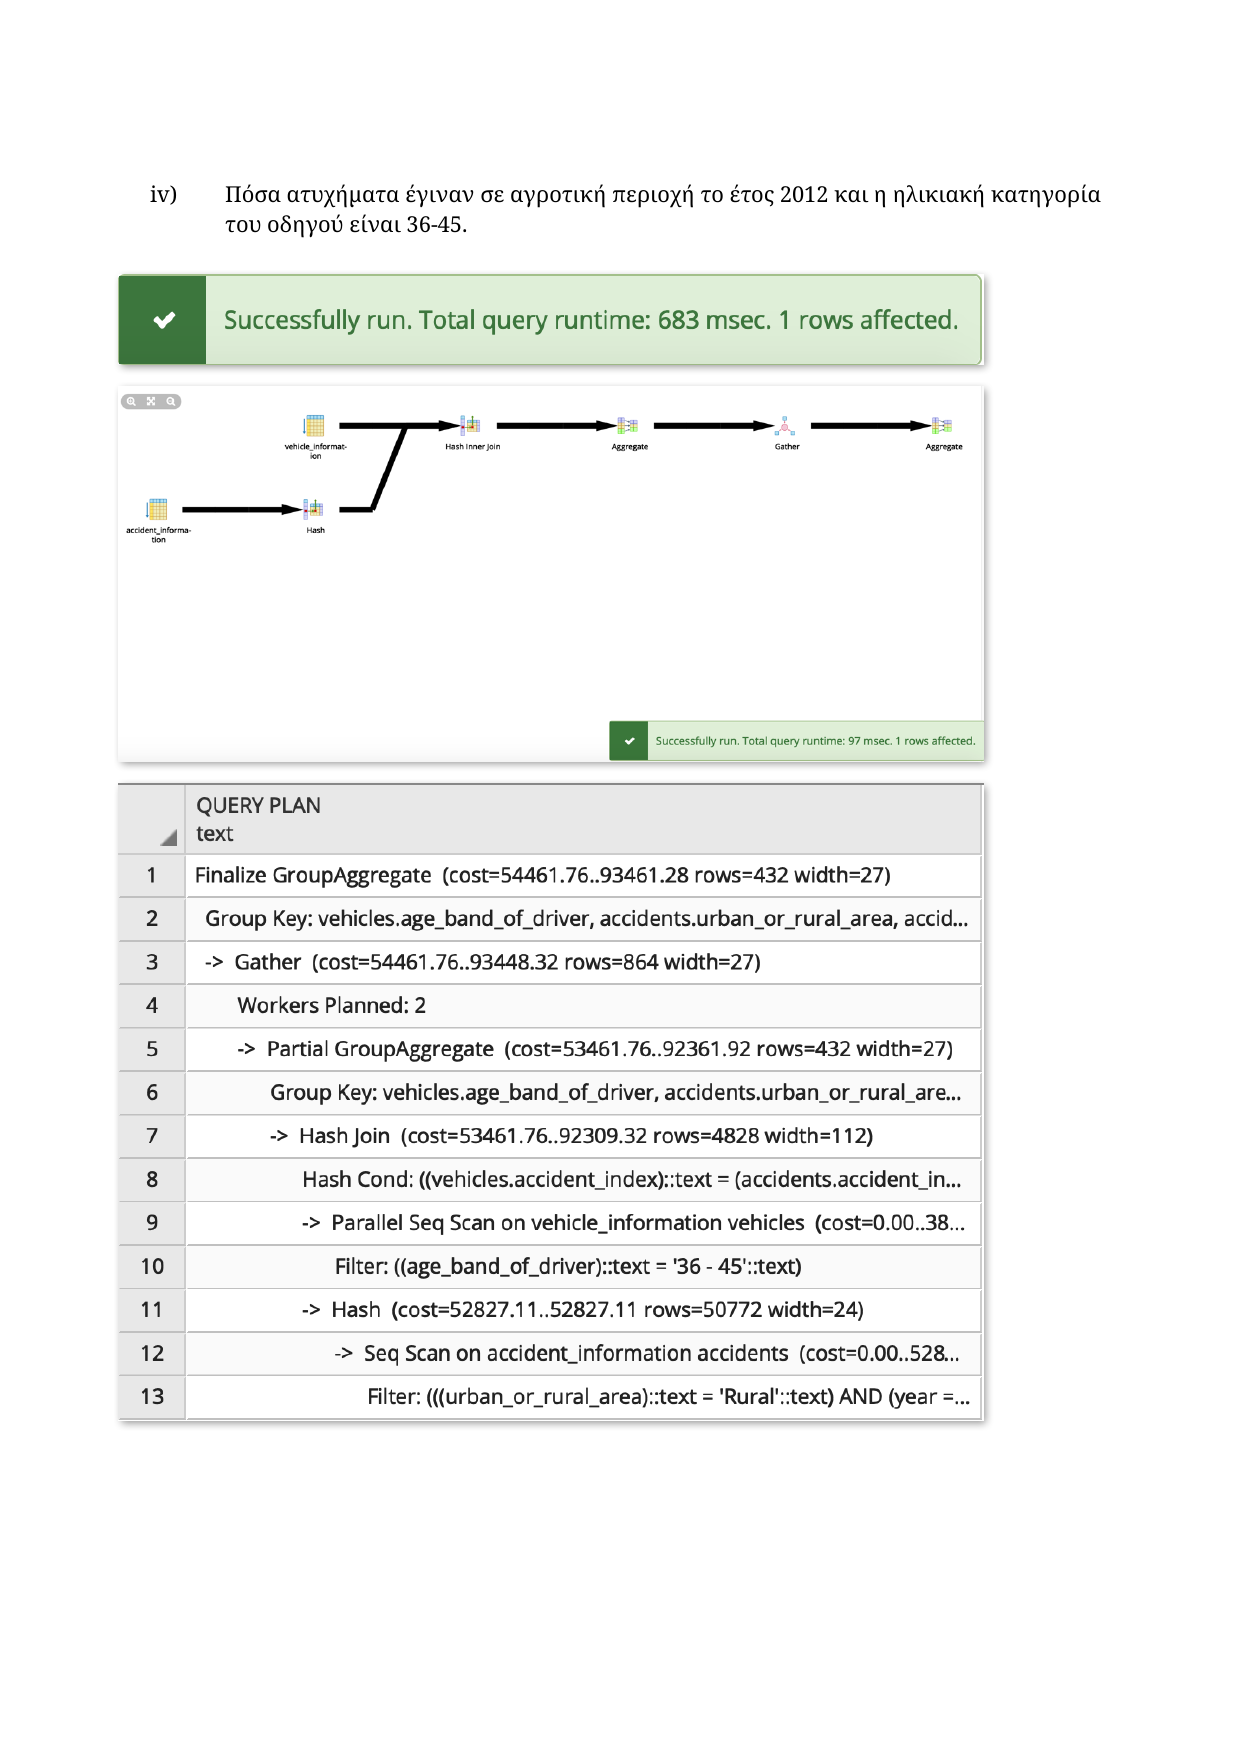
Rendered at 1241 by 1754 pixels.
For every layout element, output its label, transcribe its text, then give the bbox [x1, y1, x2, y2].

picture [118, 386, 984, 762]
list Πόσα ατυχήματα έγιναν σε αγροτική περιοχή το έτος 2012 και η ηλικιακή κατηγορία του οδηγού είναι 36-45. [150, 179, 1128, 239]
picture [118, 274, 984, 365]
picture [118, 783, 984, 1421]
